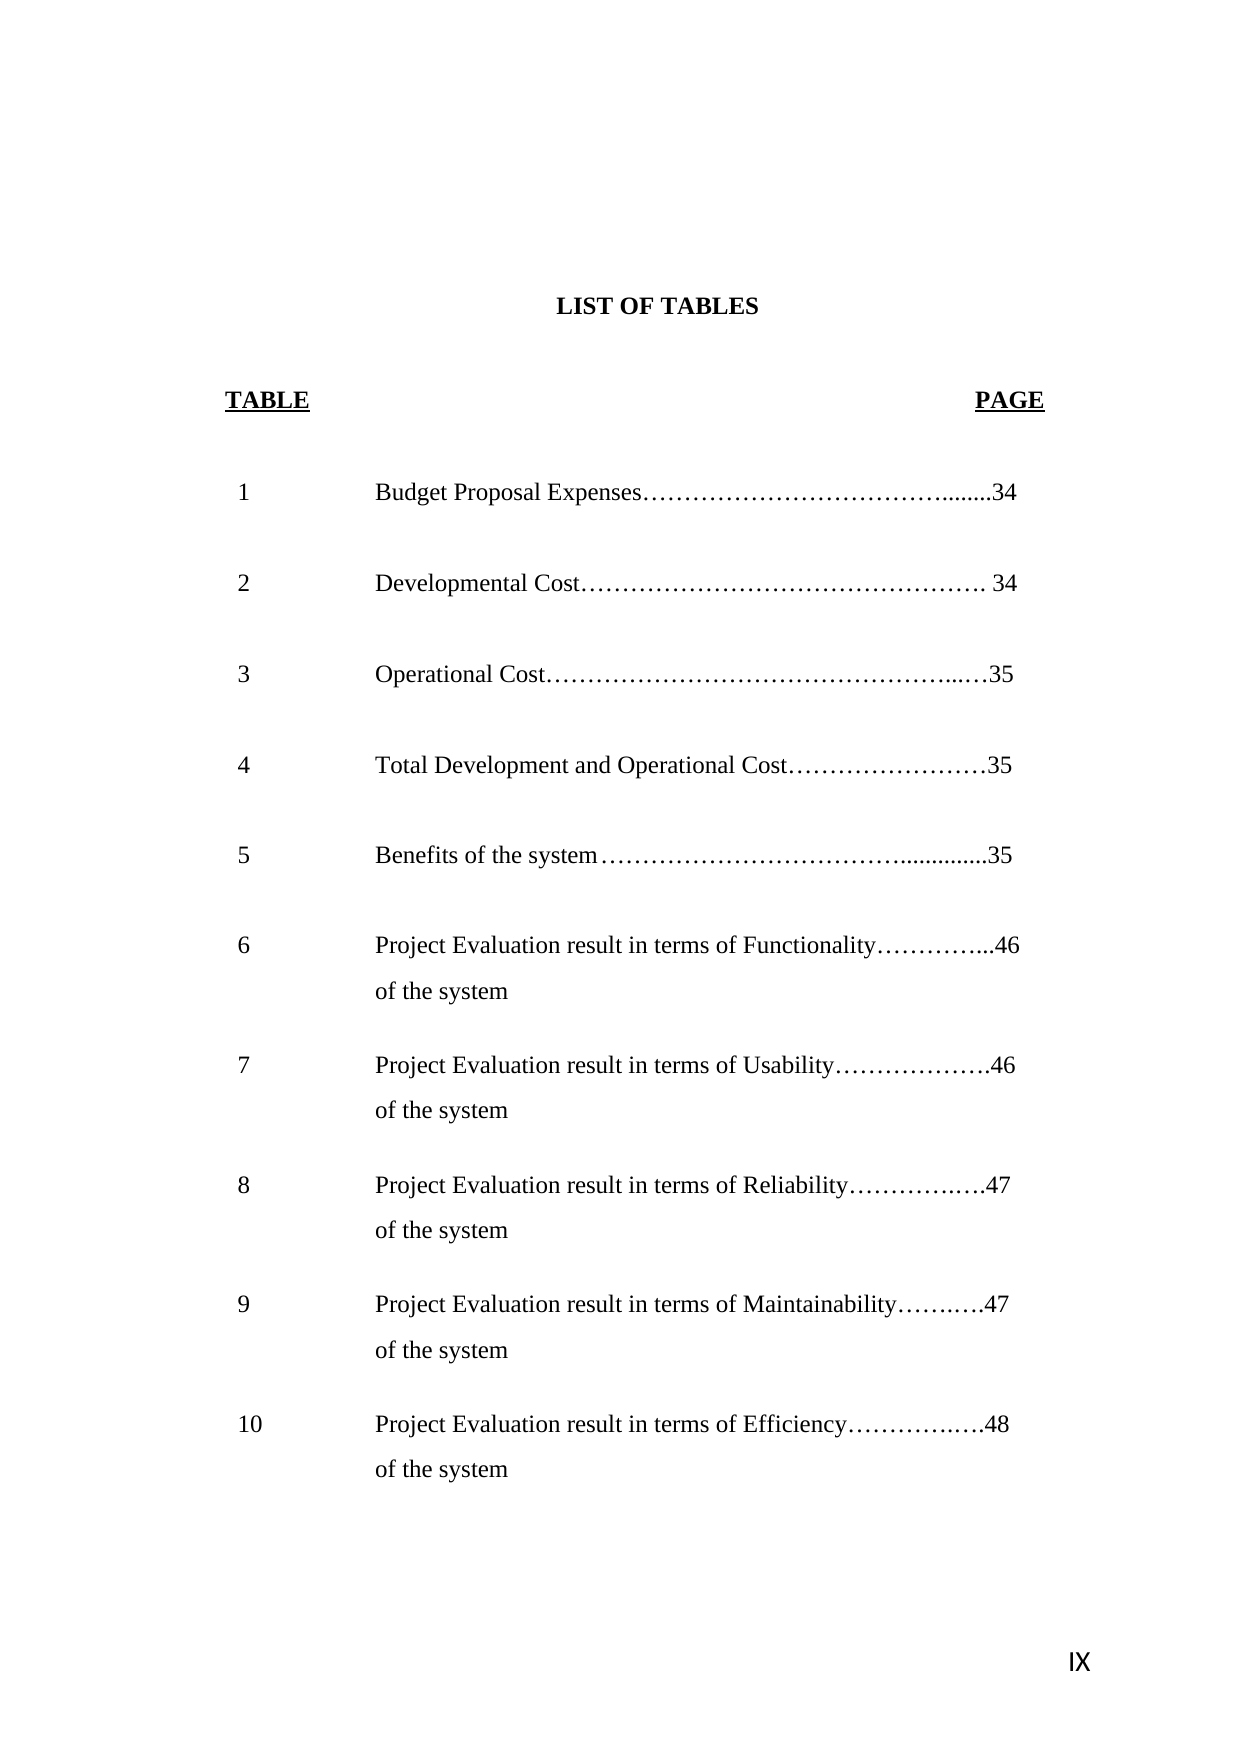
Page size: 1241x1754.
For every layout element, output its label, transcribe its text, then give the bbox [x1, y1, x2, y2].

text 9 Project Evaluation result in terms of Maintainability…….….47 [225, 1289, 1090, 1318]
text TABLE PAGE [225, 385, 1090, 414]
text of the system [225, 1096, 1090, 1124]
text LIST OF TABLES [225, 291, 1090, 320]
text of the system [225, 1454, 1090, 1483]
text of the system [225, 1215, 1090, 1244]
text 2 Developmental Cost…………………………………………. 34 [225, 568, 1090, 597]
text 4 Total Development and Operational Cost……………………35 [225, 750, 1090, 778]
text 8 Project Evaluation result in terms of Reliability………….….47 [225, 1170, 1090, 1198]
text 5 Benefits of the system ………………………………..............35 [225, 840, 1090, 868]
text 1 Budget Proposal Expenses………………………………........34 [225, 477, 1090, 506]
text of the system [225, 976, 1090, 1005]
text of the system [225, 1335, 1090, 1363]
text 7 Project Evaluation result in terms of Usability……………….46 [225, 1050, 1090, 1079]
text 10 Project Evaluation result in terms of Efficiency………….….48 [225, 1409, 1090, 1438]
text 3 Operational Cost…………………………………………...…35 [225, 659, 1090, 688]
text 6 Project Evaluation result in terms of Functionality…………...46 [225, 931, 1090, 959]
